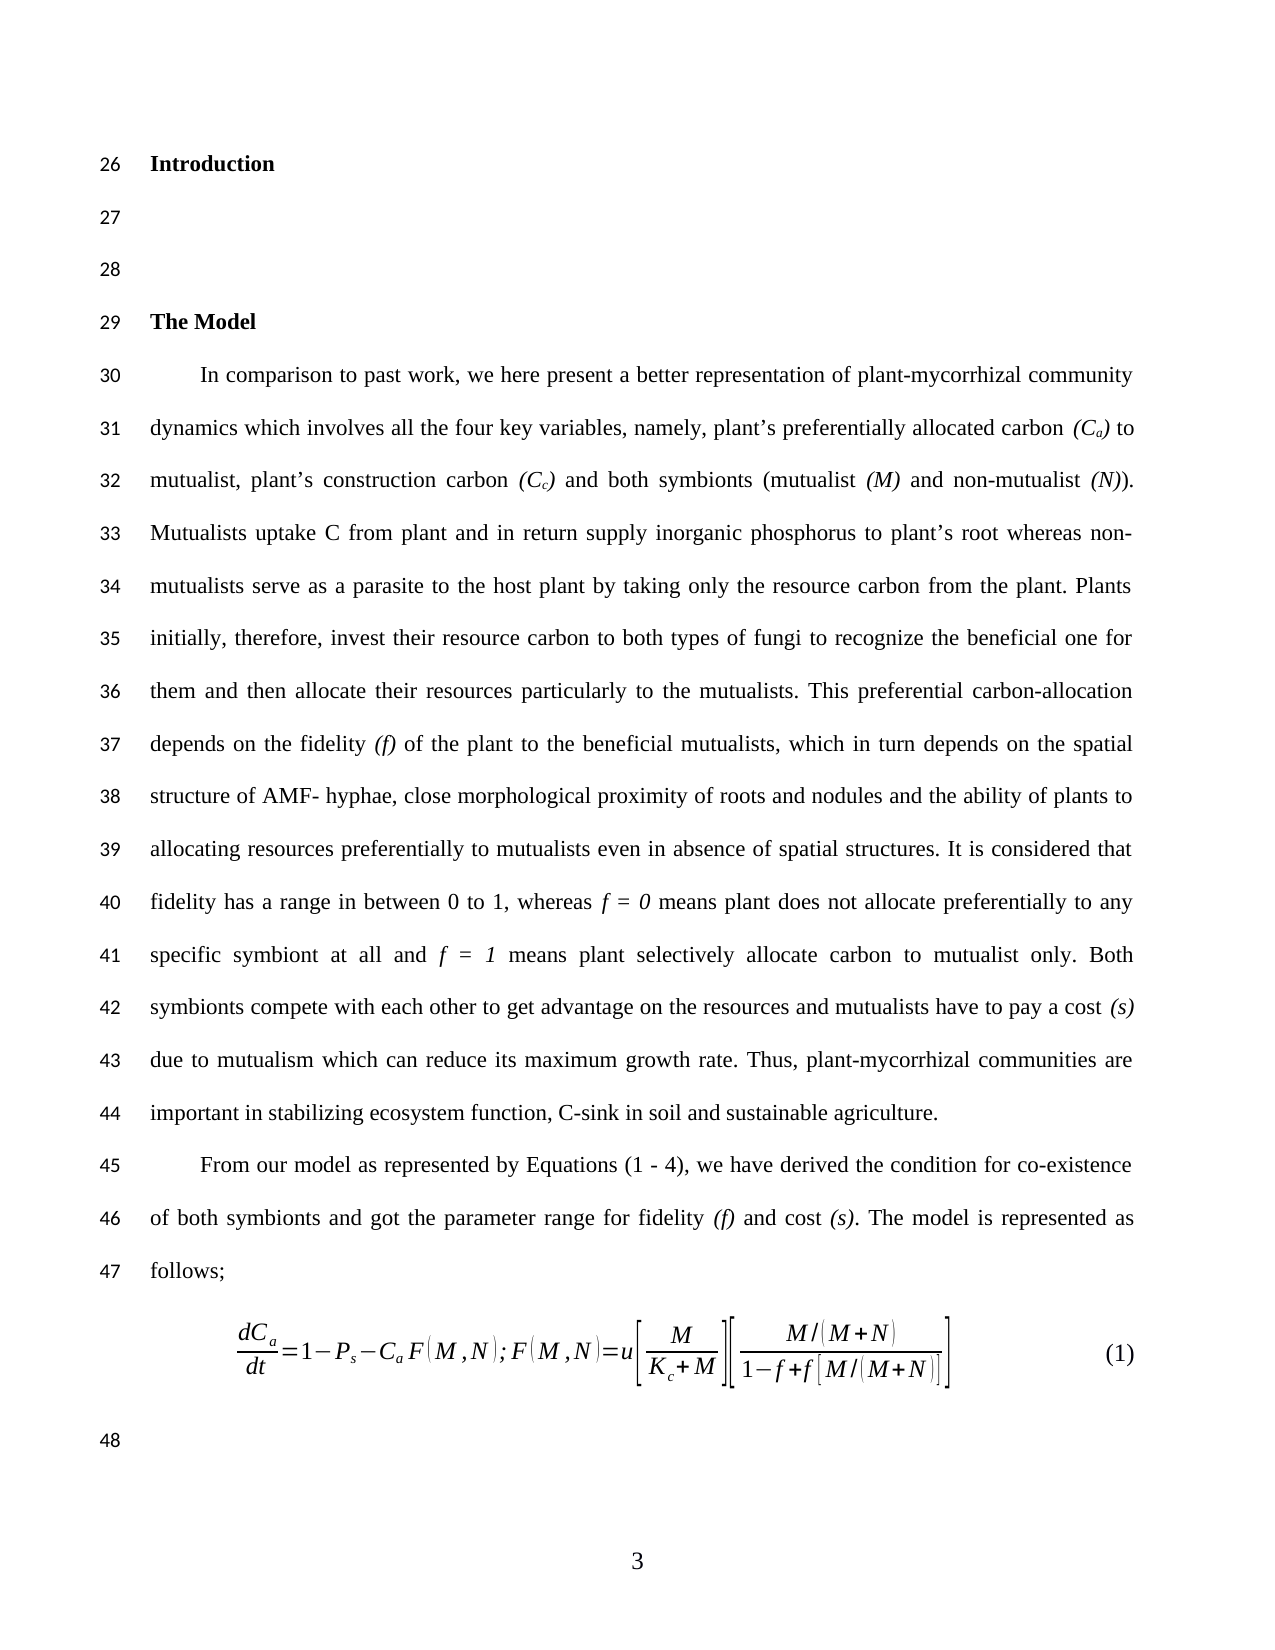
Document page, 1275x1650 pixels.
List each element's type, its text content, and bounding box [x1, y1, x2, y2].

table_header [156, 1310, 1031, 1424]
text Introduction [150, 150, 1134, 176]
text In comparison to past work, we here present a better representation of plant-mycorrhizal community dynamics which involves all the four key variables, namely, plant’s preferentially allocated carbon (Ca) to mutualist, plant’s construction carbon (Cc) and both symbionts (mutualist (M) and non-mutualist (N)). Mutualists uptake C from plant and in return supply inorganic phosphorus to plant’s root whereas non-mutualists serve as a parasite to the host plant by taking only the resource carbon from the plant. Plants initially, therefore, invest their resource carbon to both types of fungi to recognize the beneficial one for them and then allocate their resources particularly to the mutualists. This preferential carbon-allocation depends on the fidelity (f) of the plant to the beneficial mutualists, which in turn depends on the spatial structure of AMF- hyphae, close morphological proximity of roots and nodules and the ability of plants to allocating resources preferentially to mutualists even in absence of spatial structures. It is considered that fidelity has a range in between 0 to 1, whereas f = 0 means plant does not allocate preferentially to any specific symbiont at all and f = 1 means plant selectively allocate carbon to mutualist only. Both symbionts compete with each other to get advantage on the resources and mutualists have to pay a cost (s) due to mutualism which can reduce its maximum growth rate. Thus, plant-mycorrhizal communities are important in stabilizing ecosystem function, C-sink in soil and sustainable agriculture. [150, 361, 1134, 1125]
text The Model [150, 308, 1134, 334]
table_header (1) [1031, 1310, 1140, 1424]
text From our model as represented by Equations (1 - 4), we have derived the condition for co-existence of both symbionts and got the parameter range for fidelity (f) and cost (s). The model is represented as follows; [150, 1151, 1134, 1283]
